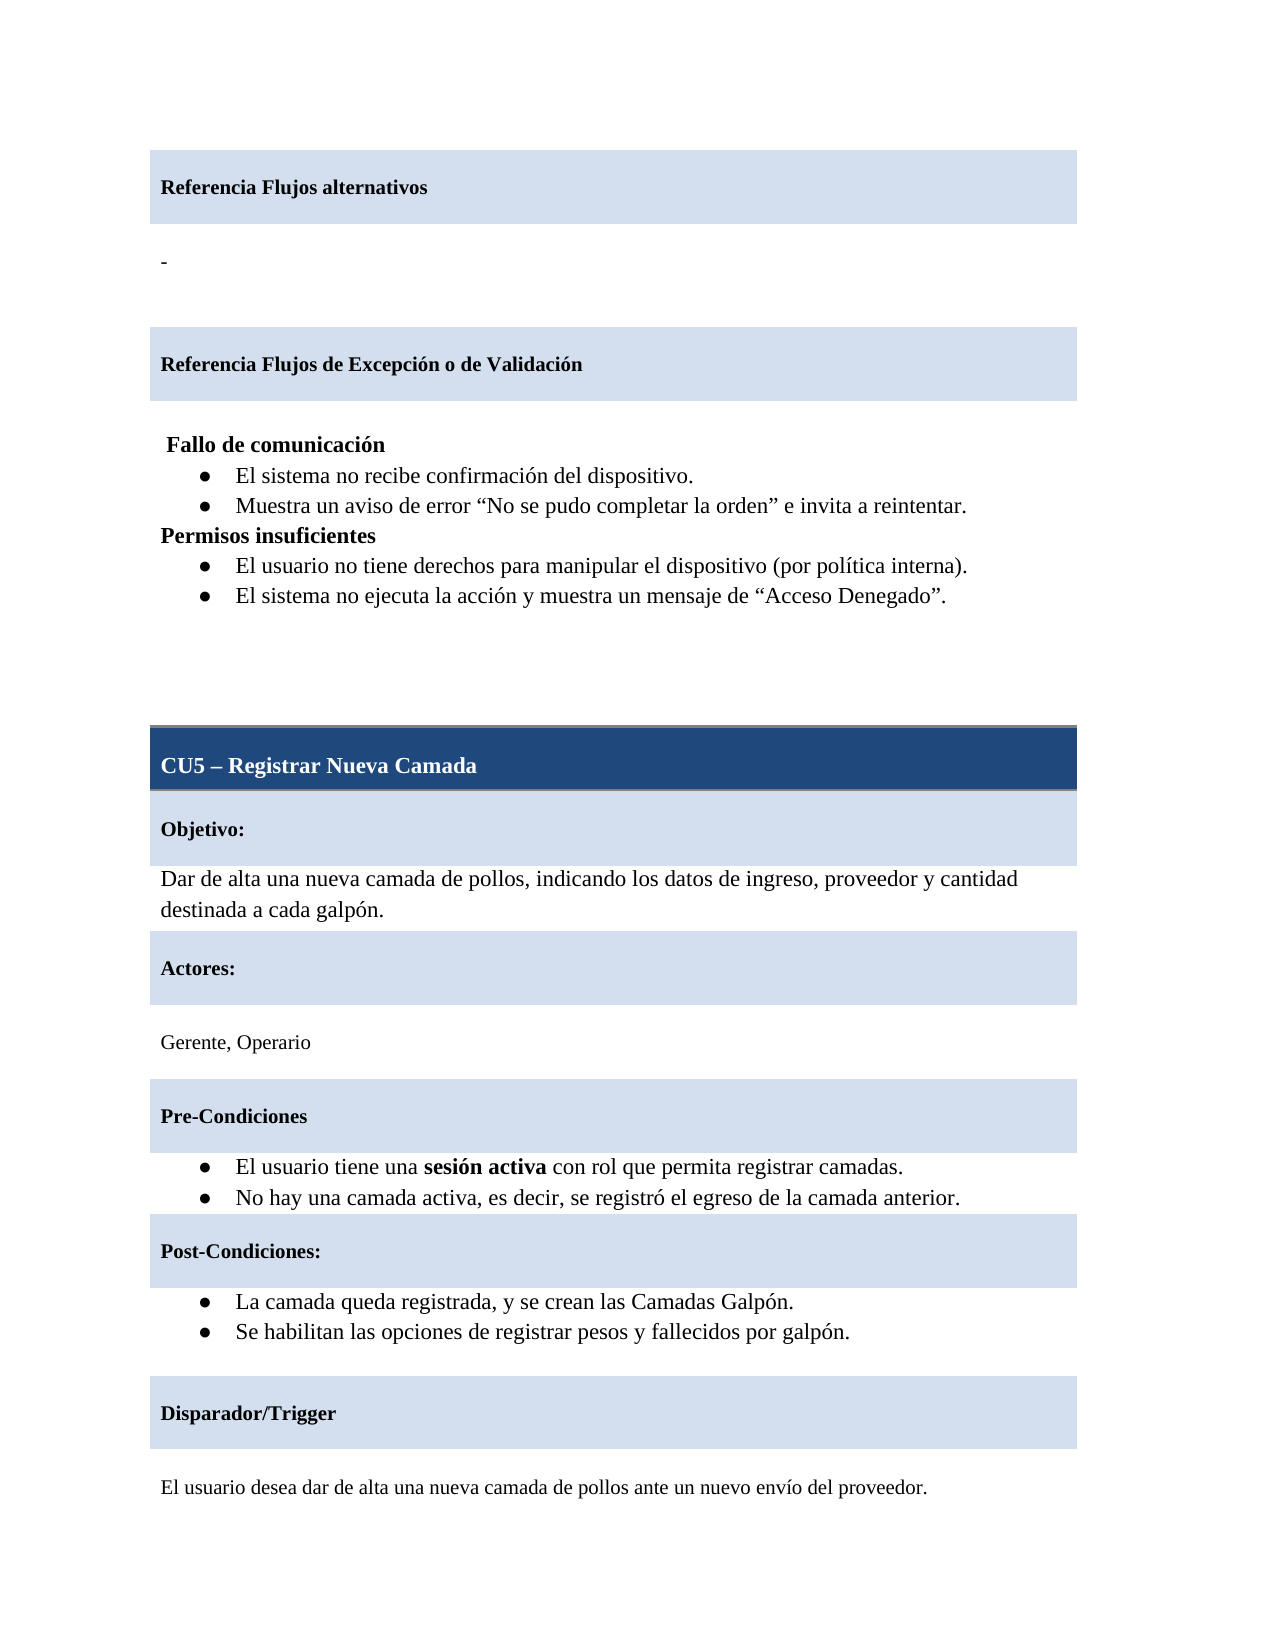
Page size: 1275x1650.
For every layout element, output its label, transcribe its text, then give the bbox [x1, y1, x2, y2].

table_cell Pre-Condiciones [150, 1079, 1077, 1153]
table_cell Referencia Flujos alternativos [150, 150, 1077, 224]
table_cell La camada queda registrada, y se crean las Camadas Galpón. Se habilitan las opciones de registrar pesos y fallecidos por galpón. [150, 1288, 1077, 1376]
table_cell Fallo de comunicación El sistema no recibe confirmación del dispositivo. Muestra un aviso de error “No se pudo completar la orden” e invita a reintentar. Permisos insuficientes El usuario no tiene derechos para manipular el dispositivo (por política interna). El sistema no ejecuta la acción y muestra un mensaje de “Acceso Denegado”. [150, 401, 1077, 651]
table_cell Actores: [150, 931, 1077, 1005]
table_cell Objetivo: [150, 791, 1077, 866]
table_header CU5 – Registrar Nueva Camada [150, 728, 1077, 789]
table_cell Dar de alta una nueva camada de pollos, indicando los datos de ingreso, proveedor y cantidad destinada a cada galpón. [150, 866, 1077, 931]
table_cell Gerente, Operario [150, 1005, 1077, 1079]
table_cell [150, 1450, 1077, 1500]
table_cell Post-Condiciones: [150, 1214, 1077, 1288]
table_cell Referencia Flujos de Excepción o de Validación [150, 327, 1077, 401]
table_cell El usuario tiene una sesión activa con rol que permita registrar camadas. No hay una camada activa, es decir, se registró el egreso de la camada anterior. [150, 1153, 1077, 1214]
table_cell - [150, 224, 1077, 327]
table_cell Disparador/Trigger [150, 1376, 1077, 1449]
